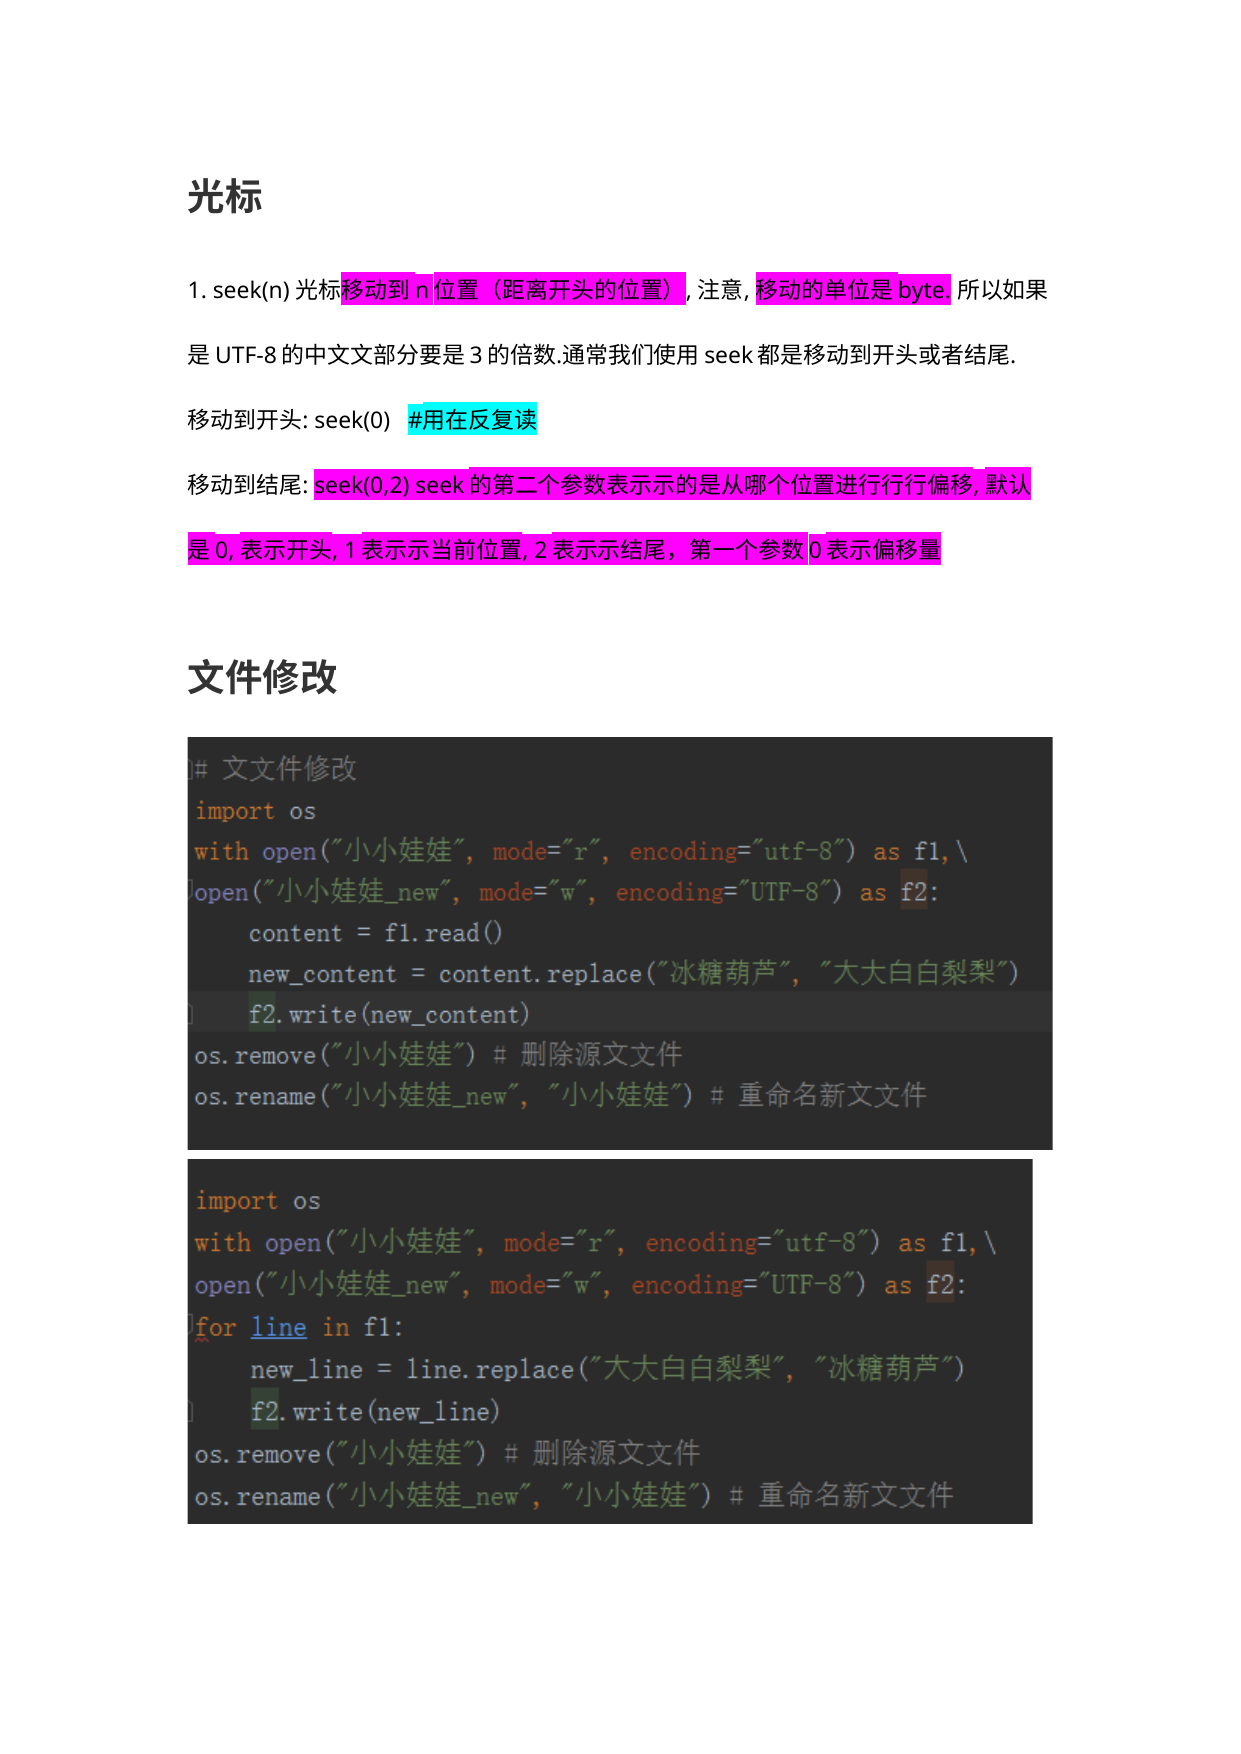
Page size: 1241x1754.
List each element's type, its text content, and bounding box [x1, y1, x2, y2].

text 移动到开头: seek(0) #用在反复读 [187, 386, 1053, 451]
picture [187, 737, 1053, 1150]
text 移动到结尾: seek(0,2) seek的第二个参数表⽰示的是从哪个位置进⾏行行偏移, 默认是0, 表示开头, 1表⽰示当前位置, 2表⽰示结尾，第一个参数0表示偏移量 [187, 451, 1053, 581]
picture [187, 1159, 1033, 1524]
text 文件修改 [187, 643, 1053, 708]
text 1. seek(n) 光标移动到n位置（距离开头的位置）, 注意, 移动的单位是byte. 所以如果是UTF-8的中⽂文部分要是3的倍数.通常我们使用seek都是移动到开头或者结尾. [187, 256, 1053, 386]
text 光标 [187, 162, 1053, 227]
